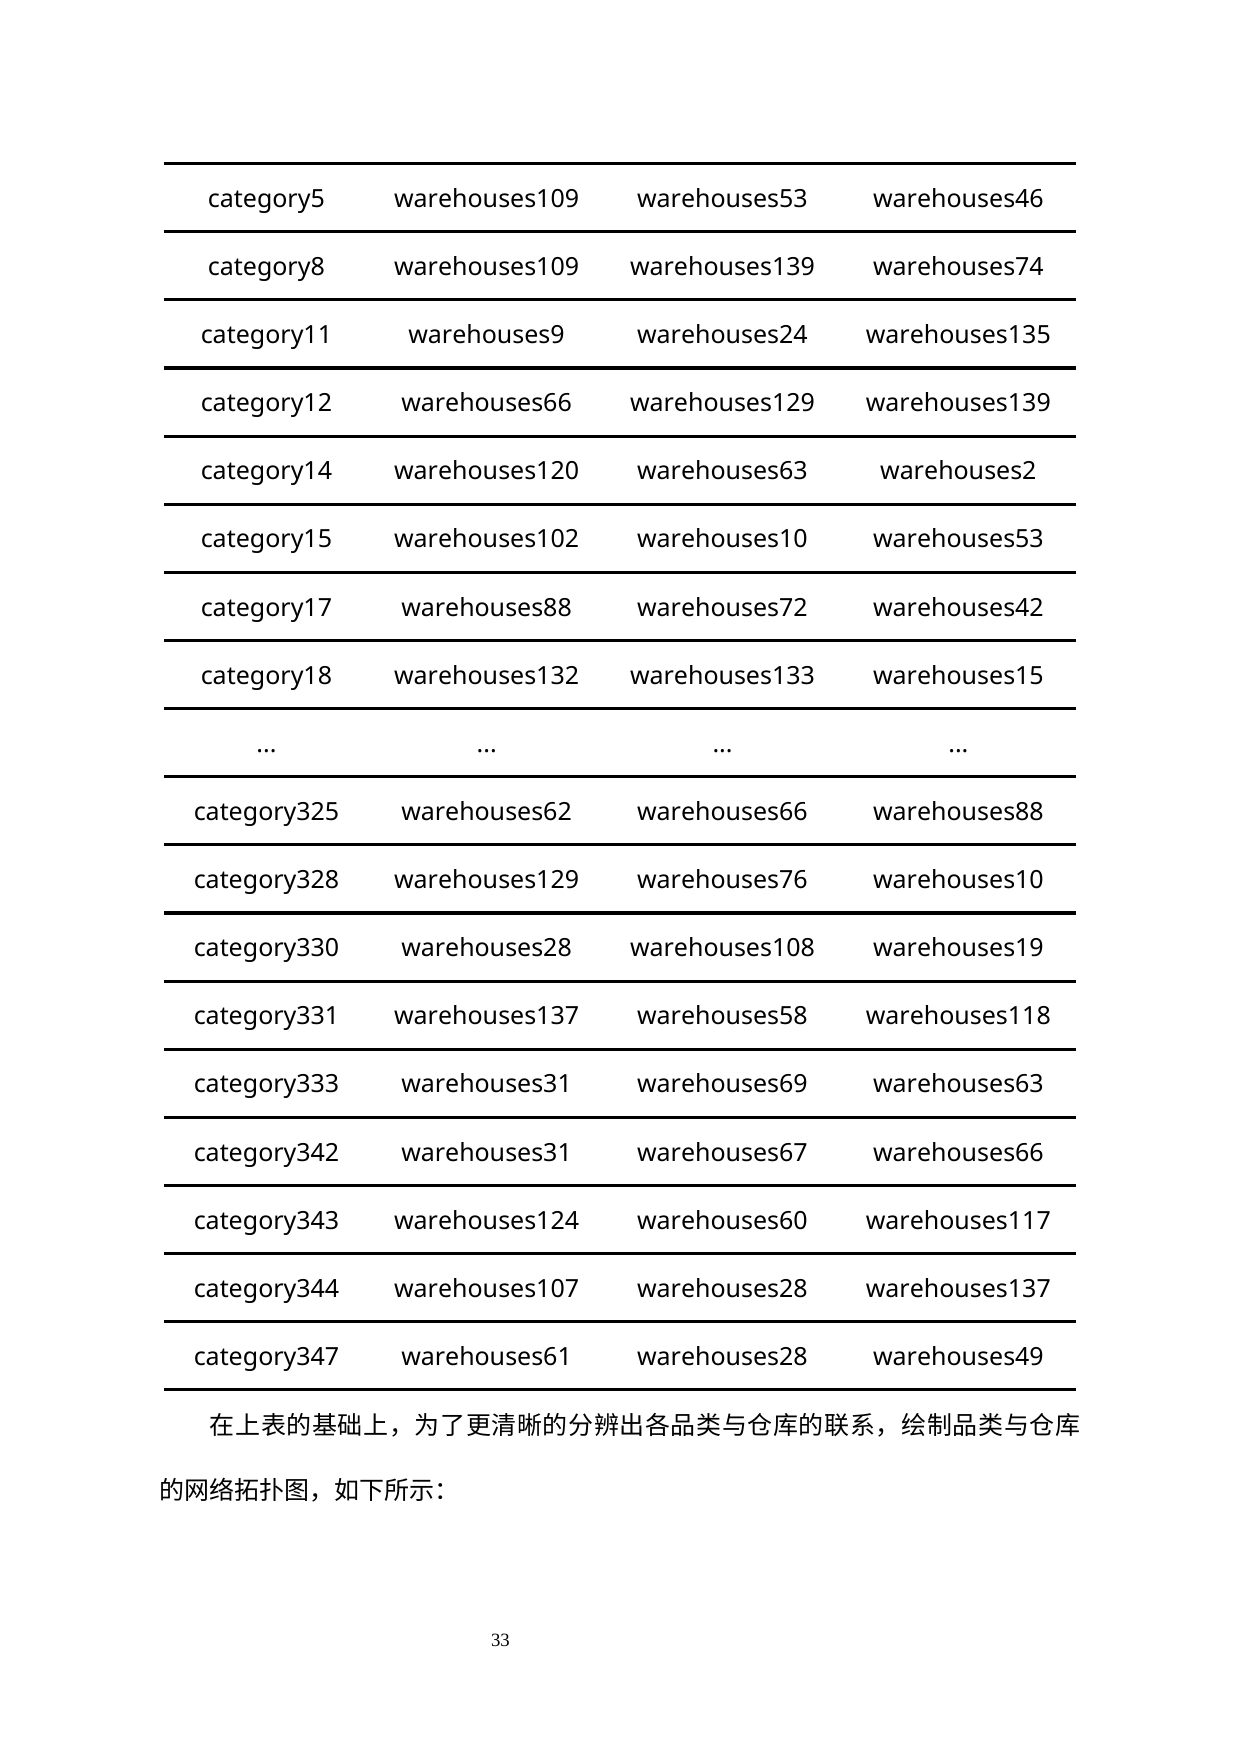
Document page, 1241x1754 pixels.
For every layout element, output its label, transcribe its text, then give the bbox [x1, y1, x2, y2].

table_cell warehouses132 [369, 642, 604, 707]
table_cell warehouses46 [840, 165, 1076, 230]
table_cell warehouses24 [604, 301, 840, 366]
table_cell warehouses2 [840, 438, 1076, 503]
table_cell category342 [164, 1119, 368, 1184]
table_cell category12 [164, 370, 368, 434]
table_cell warehouses60 [604, 1187, 840, 1252]
table_cell warehouses88 [840, 778, 1076, 843]
table_cell category8 [164, 233, 368, 298]
table_cell warehouses66 [840, 1119, 1076, 1184]
table_cell warehouses10 [604, 506, 840, 571]
table_cell category5 [164, 165, 368, 230]
table_cell category18 [164, 642, 368, 707]
table_cell warehouses76 [604, 846, 840, 911]
table_cell warehouses63 [604, 438, 840, 503]
table_cell warehouses62 [369, 778, 604, 843]
table_cell warehouses67 [604, 1119, 840, 1184]
table_cell warehouses129 [604, 370, 840, 434]
table_cell ... [840, 710, 1076, 775]
table_cell warehouses108 [604, 915, 840, 979]
table_cell warehouses28 [369, 915, 604, 979]
table_cell warehouses69 [604, 1051, 840, 1116]
table_cell warehouses31 [369, 1119, 604, 1184]
table_cell warehouses58 [604, 983, 840, 1048]
table_cell warehouses19 [840, 915, 1076, 979]
table_cell warehouses10 [840, 846, 1076, 911]
table_cell category330 [164, 915, 368, 979]
table_cell warehouses53 [604, 165, 840, 230]
table_cell warehouses117 [840, 1187, 1076, 1252]
table_cell ... [164, 710, 368, 775]
table_cell warehouses28 [604, 1255, 840, 1320]
table_cell warehouses118 [840, 983, 1076, 1048]
table_cell warehouses102 [369, 506, 604, 571]
table_cell warehouses135 [840, 301, 1076, 366]
table_cell warehouses139 [604, 233, 840, 298]
table_cell warehouses139 [840, 370, 1076, 434]
table_cell category11 [164, 301, 368, 366]
table_cell warehouses31 [369, 1051, 604, 1116]
table_cell ... [604, 710, 840, 775]
table_cell category333 [164, 1051, 368, 1116]
table_cell warehouses9 [369, 301, 604, 366]
table_cell warehouses72 [604, 574, 840, 639]
table_cell warehouses61 [369, 1323, 604, 1388]
table_cell warehouses137 [840, 1255, 1076, 1320]
table_cell warehouses53 [840, 506, 1076, 571]
text 在上表的基础上，为了更清晰的分辨出各品类与仓库的联系，绘制品类与仓库的网络拓扑图，如下所示： [159, 1391, 1081, 1521]
table_cell warehouses66 [369, 370, 604, 434]
table_cell category325 [164, 778, 368, 843]
table_cell warehouses15 [840, 642, 1076, 707]
table_cell warehouses42 [840, 574, 1076, 639]
table_cell ... [369, 710, 604, 775]
table_cell warehouses107 [369, 1255, 604, 1320]
table_cell category17 [164, 574, 368, 639]
table_cell warehouses137 [369, 983, 604, 1048]
table_cell warehouses66 [604, 778, 840, 843]
table_cell warehouses63 [840, 1051, 1076, 1116]
table_cell category344 [164, 1255, 368, 1320]
table_cell category328 [164, 846, 368, 911]
table_cell category347 [164, 1323, 368, 1388]
table_cell warehouses109 [369, 233, 604, 298]
table_cell warehouses88 [369, 574, 604, 639]
table_cell warehouses133 [604, 642, 840, 707]
table_cell category331 [164, 983, 368, 1048]
table_cell warehouses74 [840, 233, 1076, 298]
table_cell warehouses28 [604, 1323, 840, 1388]
table_cell category15 [164, 506, 368, 571]
table_cell warehouses49 [840, 1323, 1076, 1388]
table_cell warehouses129 [369, 846, 604, 911]
table_cell warehouses124 [369, 1187, 604, 1252]
table_cell category14 [164, 438, 368, 503]
table_cell category343 [164, 1187, 368, 1252]
table_cell warehouses109 [369, 165, 604, 230]
table_cell warehouses120 [369, 438, 604, 503]
